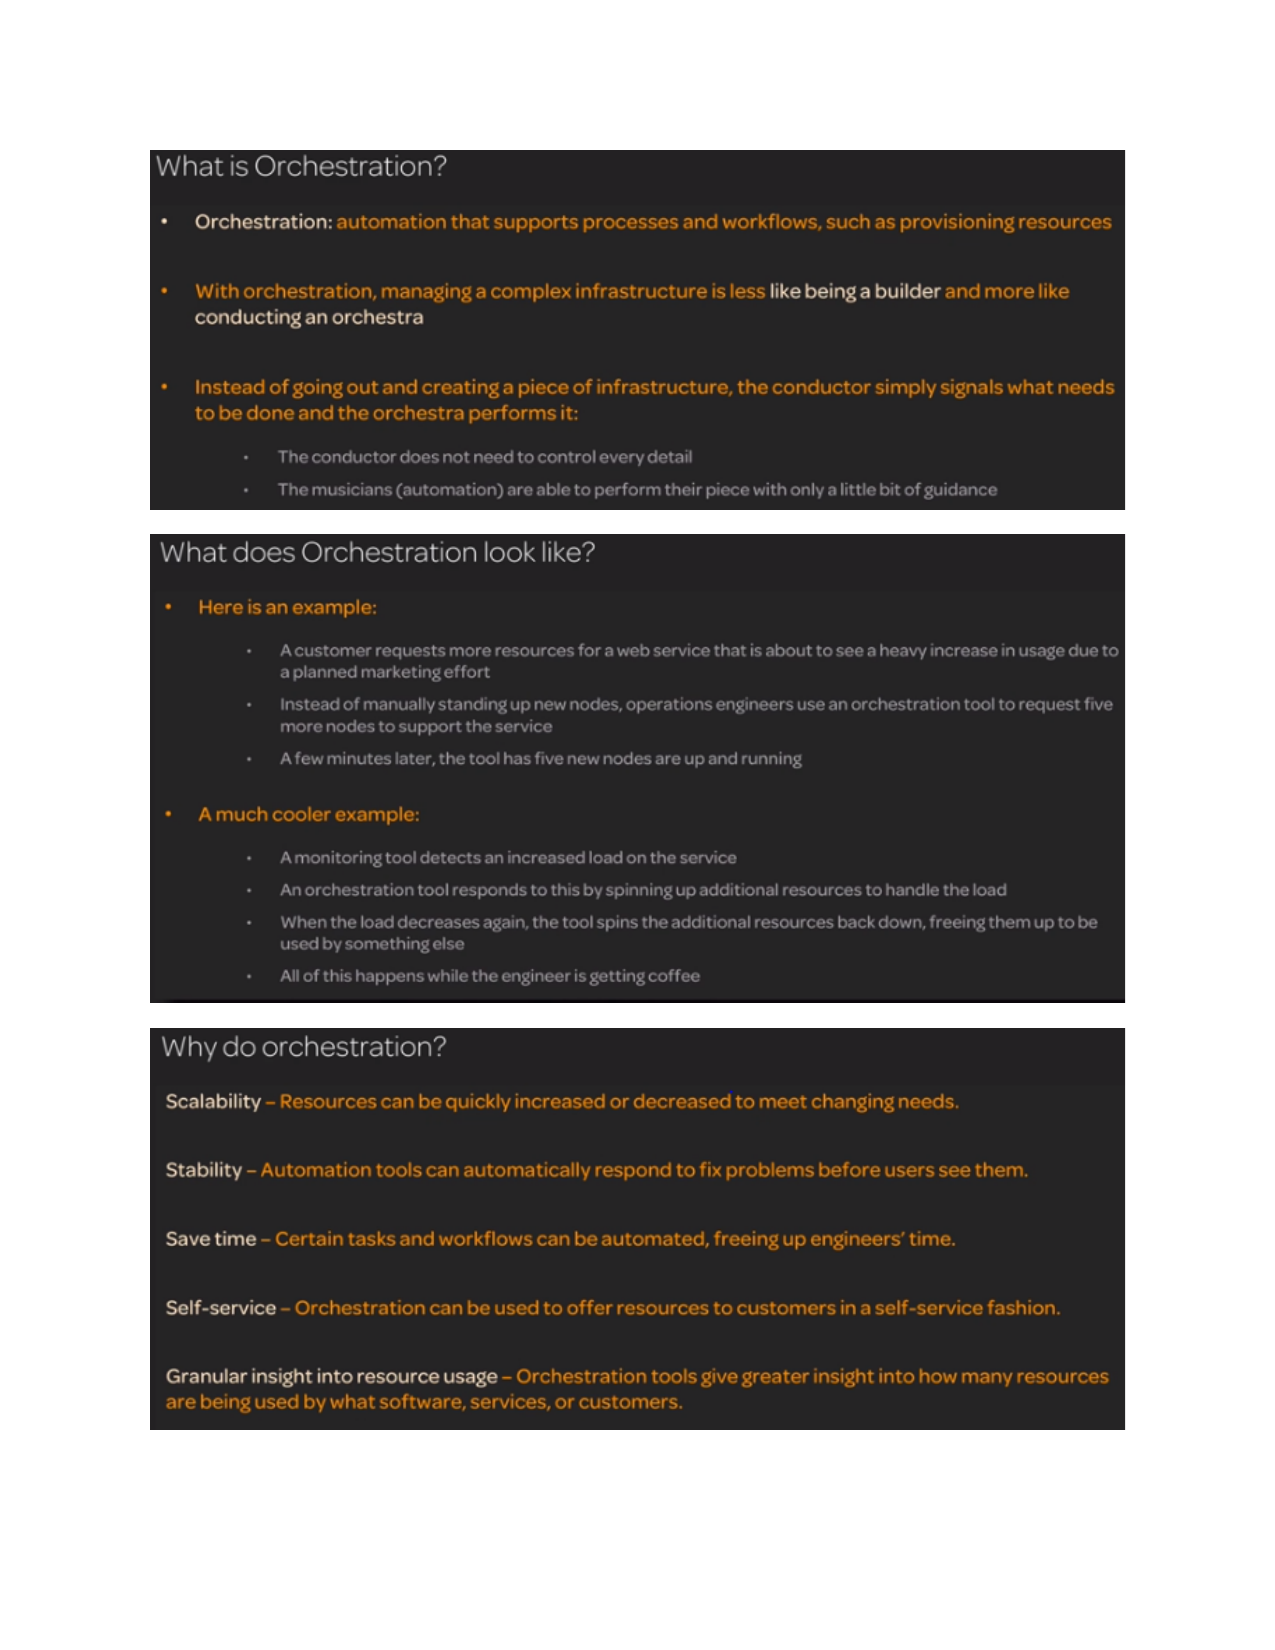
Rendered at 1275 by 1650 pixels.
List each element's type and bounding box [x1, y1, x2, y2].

picture [150, 534, 1125, 1003]
picture [150, 1028, 1125, 1430]
picture [150, 150, 1125, 510]
